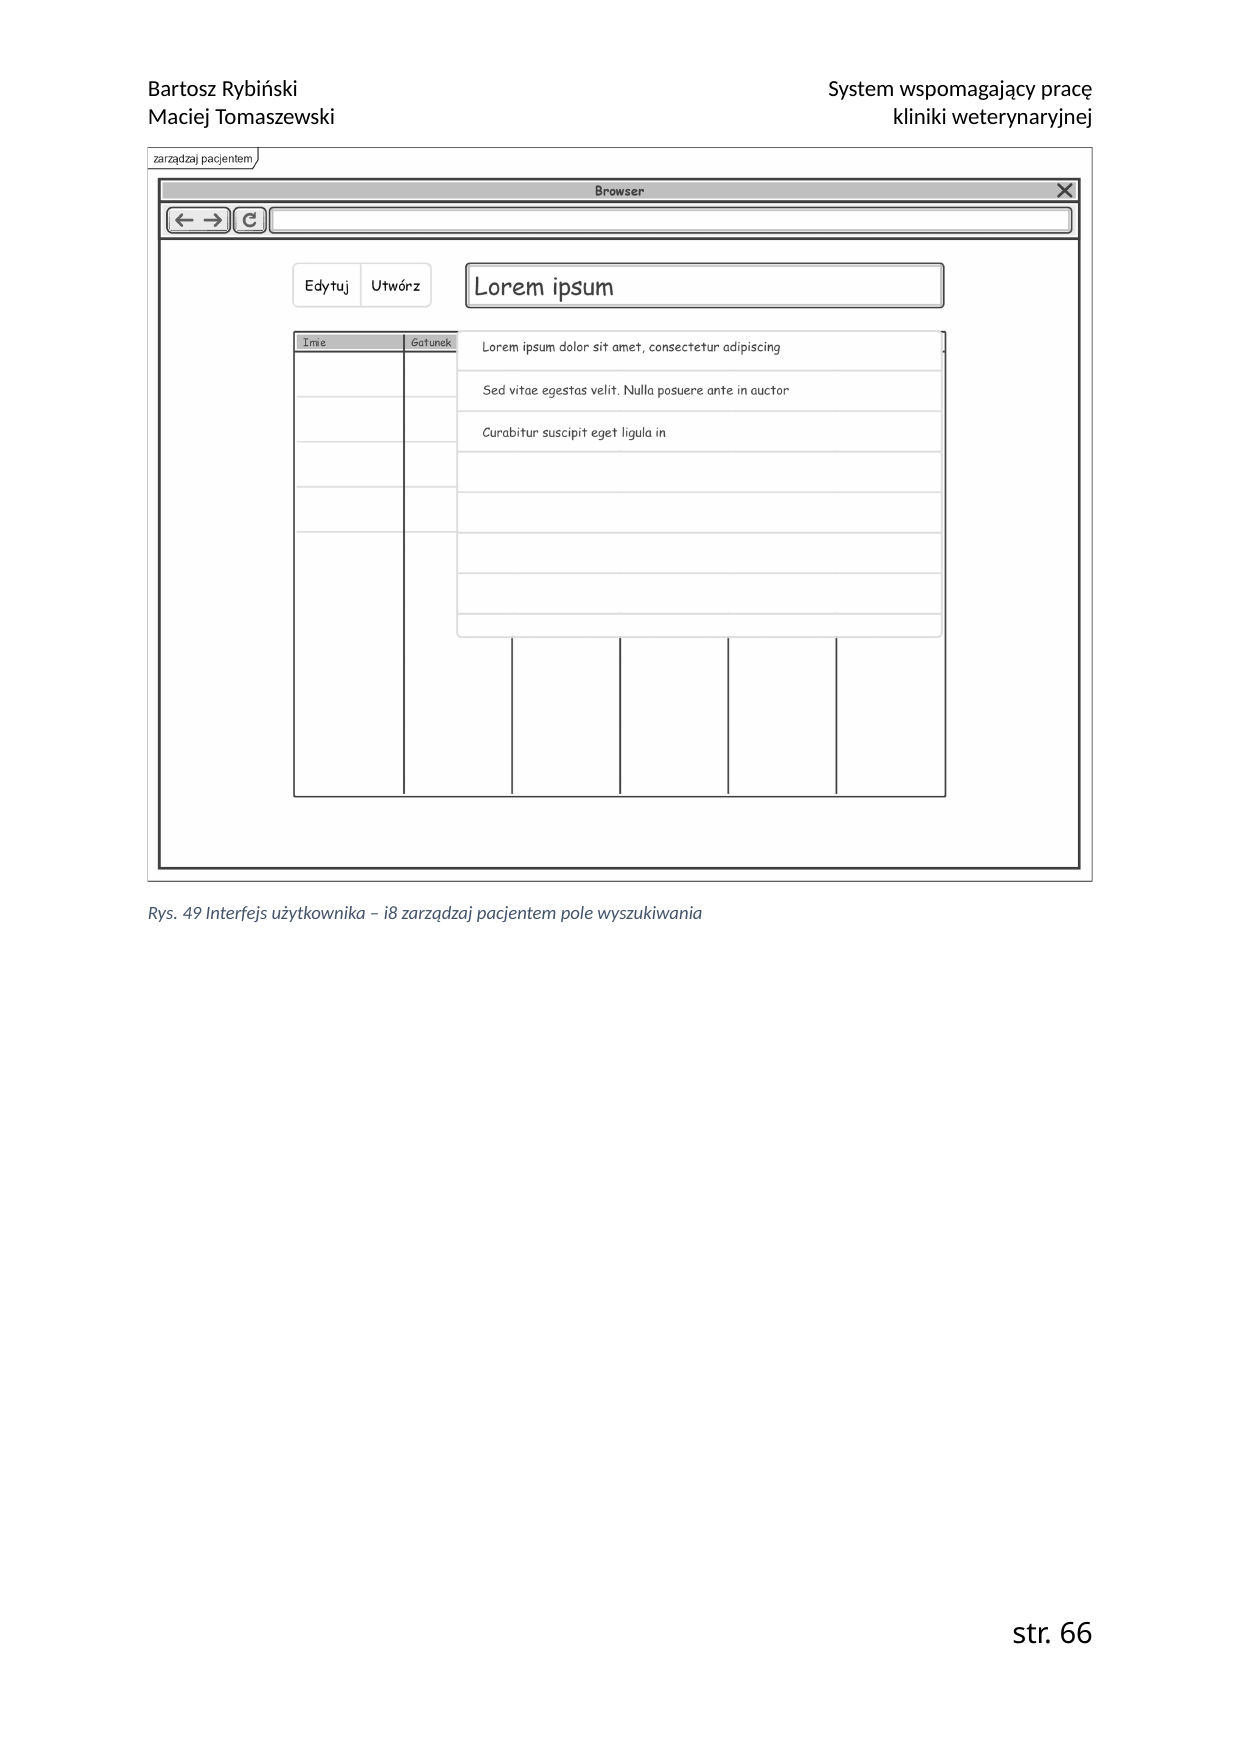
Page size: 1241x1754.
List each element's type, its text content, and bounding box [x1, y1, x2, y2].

picture [147, 147, 1093, 882]
